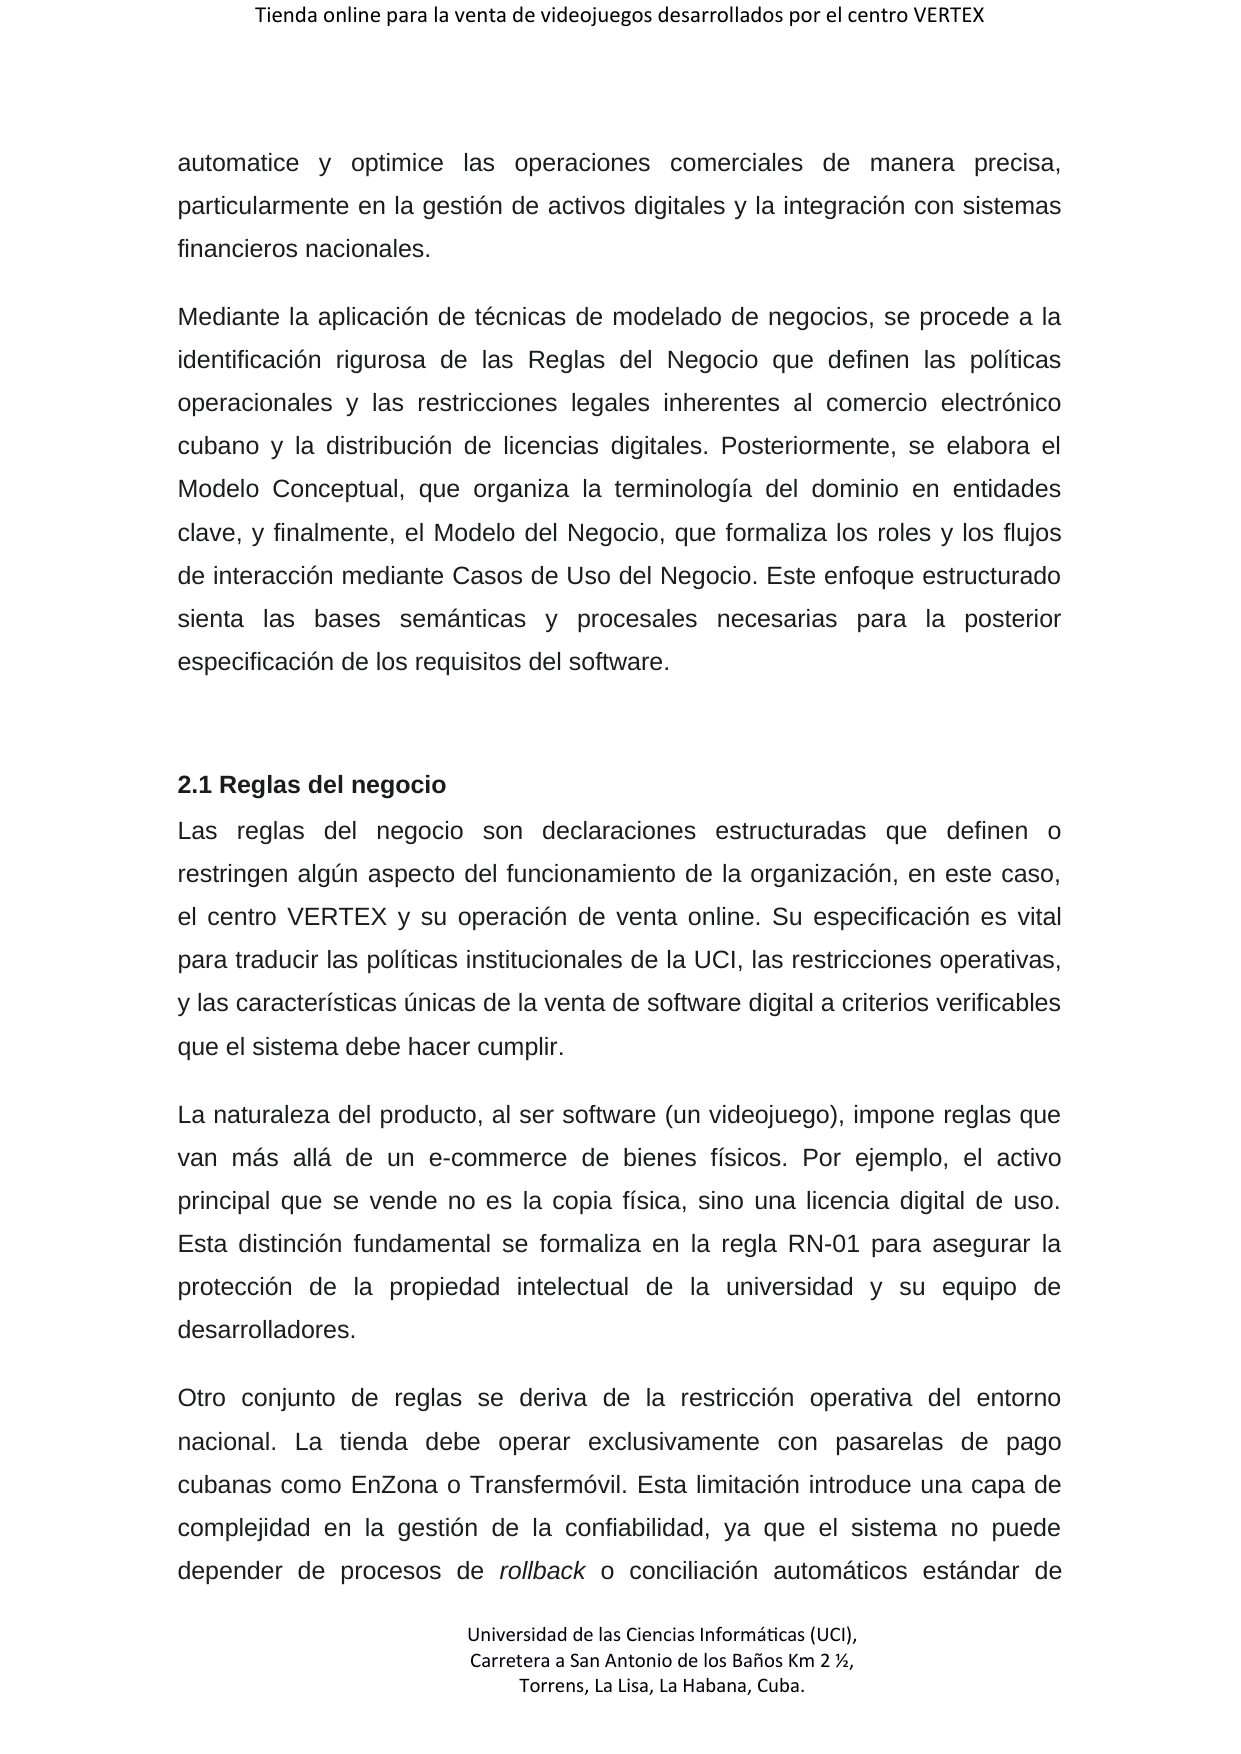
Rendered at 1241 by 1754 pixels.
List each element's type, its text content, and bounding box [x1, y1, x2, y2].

text Las reglas del negocio son declaraciones estructuradas que definen o restringen algún aspecto del funcionamiento de la organización, en este caso, el centro VERTEX y su operación de venta online. Su especificación es vital para traducir las políticas institucionales de la UCI, las restricciones operativas, y las características únicas de la venta de software digital a criterios verificables que el sistema debe hacer cumplir. [177, 816, 1063, 1060]
text Mediante la aplicación de técnicas de modelado de negocios, se procede a la identificación rigurosa de las Reglas del Negocio que definen las políticas operacionales y las restricciones legales inherentes al comercio electrónico cubano y la distribución de licencias digitales. Posteriormente, se elabora el Modelo Conceptual, que organiza la terminología del dominio en entidades clave, y finalmente, el Modelo del Negocio, que formaliza los roles y los flujos de interacción mediante Casos de Uso del Negocio. Este enfoque estructurado sienta las bases semánticas y procesales necesarias para la posterior especificación de los requisitos del software. [177, 302, 1063, 676]
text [177, 148, 1063, 263]
subtitle 2.1 Reglas del negocio [177, 770, 1063, 799]
text La naturaleza del producto, al ser software (un videojuego), impone reglas que van más allá de un e-commerce de bienes físicos. Por ejemplo, el activo principal que se vende no es la copia física, sino una licencia digital de uso. Esta distinción fundamental se formaliza en la regla RN-01 para asegurar la protección de la propiedad intelectual de la universidad y su equipo de desarrolladores. [177, 1099, 1063, 1344]
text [177, 1383, 1063, 1584]
